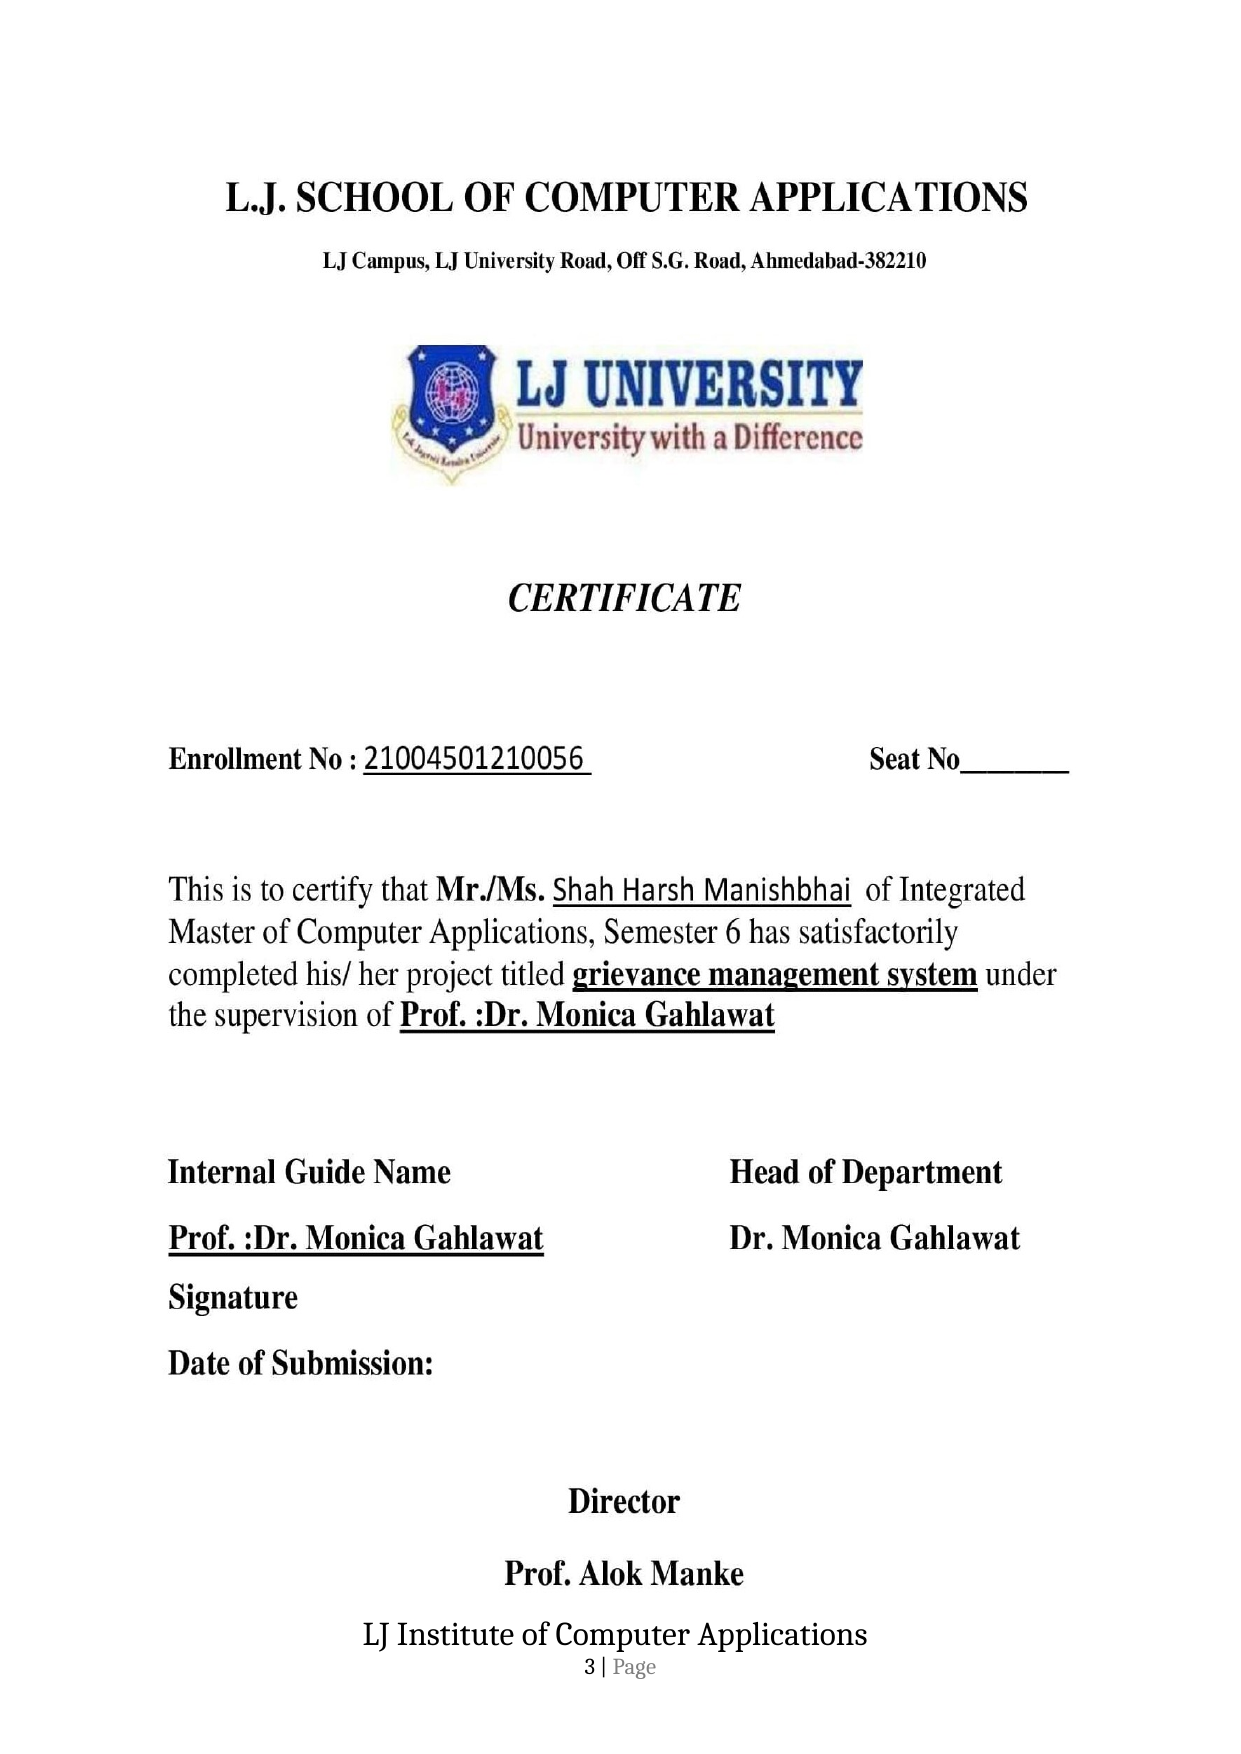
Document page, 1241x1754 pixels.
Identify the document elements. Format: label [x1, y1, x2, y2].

picture [150, 150, 1091, 1600]
